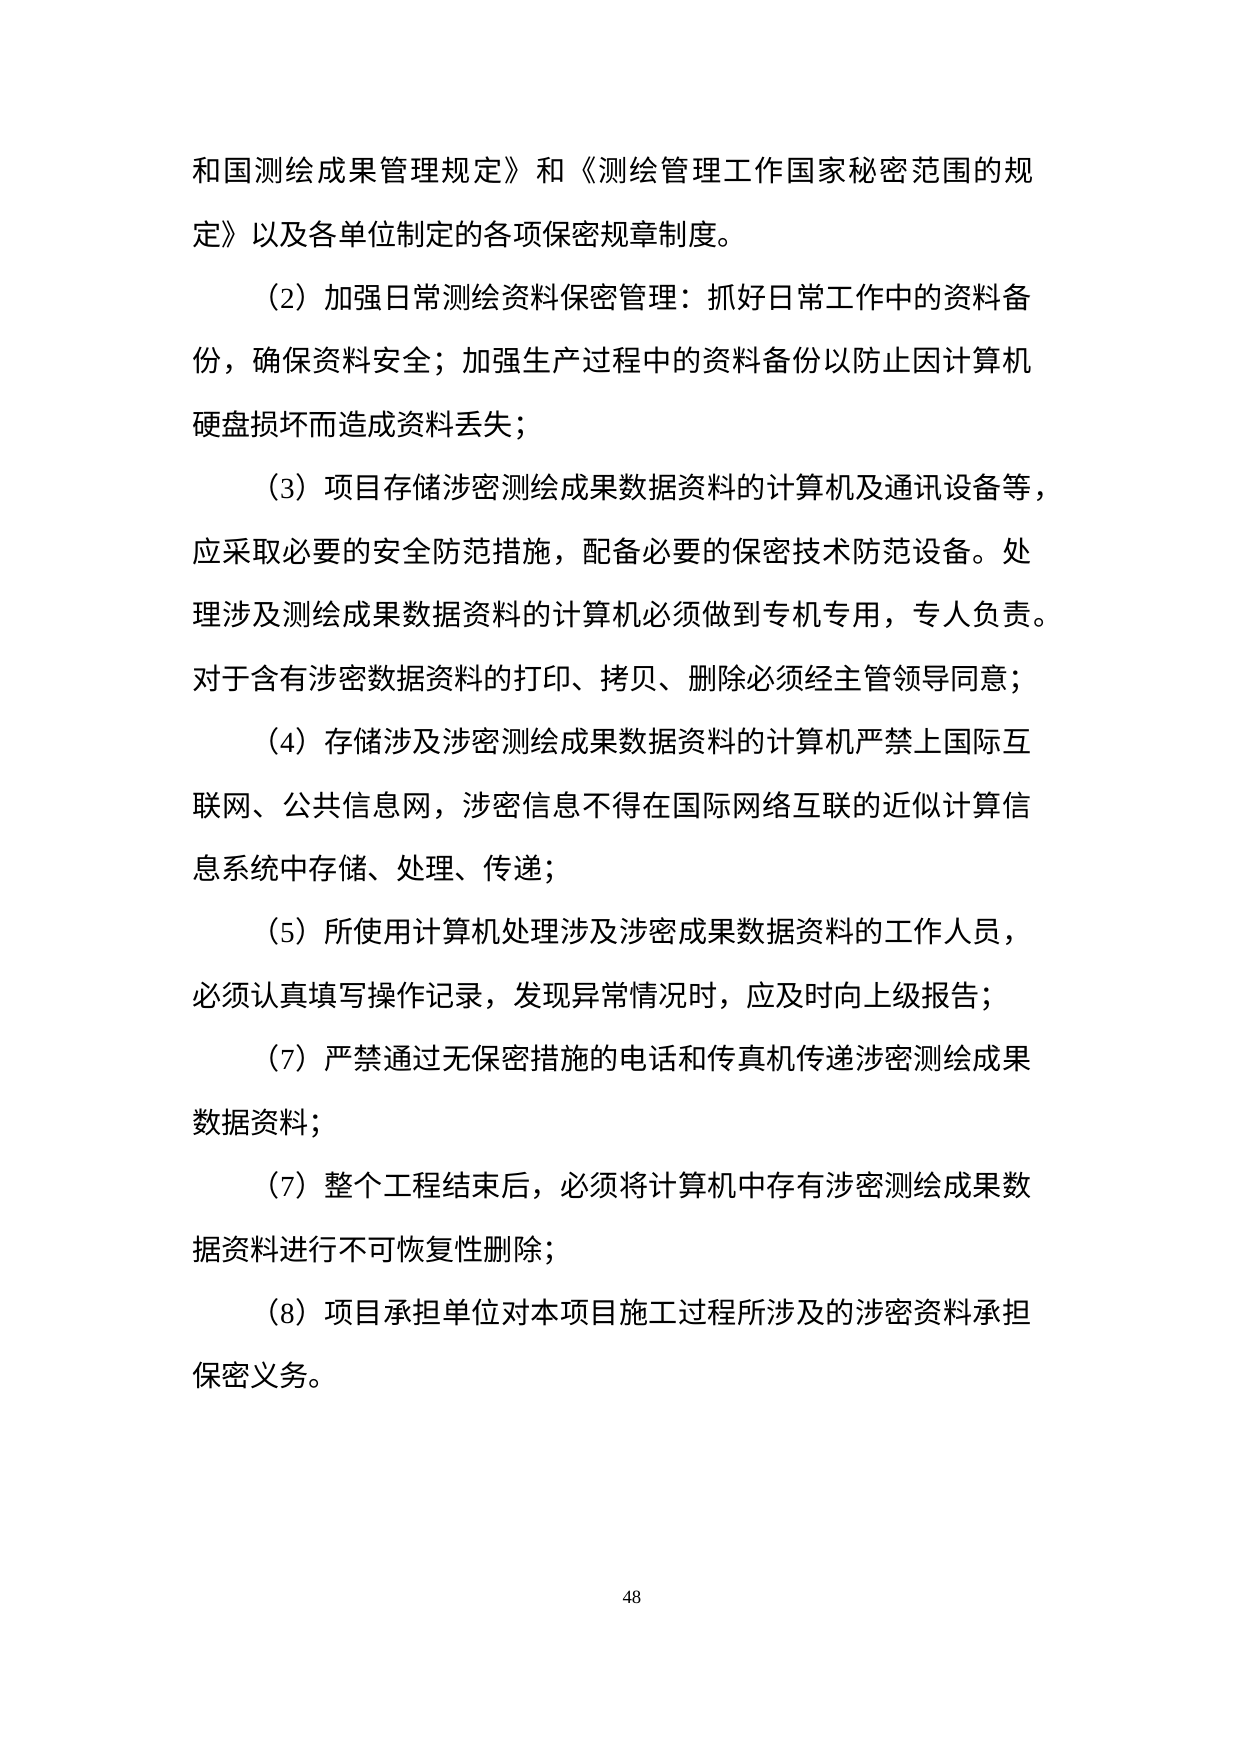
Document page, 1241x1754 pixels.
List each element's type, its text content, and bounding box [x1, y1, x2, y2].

text （5）所使用计算机处理涉及涉密成果数据资料的工作人员，必须认真填写操作记录，发现异常情况时，应及时向上级报告； [192, 909, 1033, 1015]
text （7）整个工程结束后，必须将计算机中存有涉密测绘成果数据资料进行不可恢复性删除； [192, 1163, 1033, 1268]
text （8）项目承担单位对本项目施工过程所涉及的涉密资料承担保密义务。 [192, 1289, 1033, 1395]
text （7）严禁通过无保密措施的电话和传真机传递涉密测绘成果数据资料； [192, 1036, 1033, 1142]
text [192, 148, 1033, 253]
text （4）存储涉及涉密测绘成果数据资料的计算机严禁上国际互联网、公共信息网，涉密信息不得在国际网络互联的近似计算信息系统中存储、处理、传递； [192, 719, 1033, 888]
text （2）加强日常测绘资料保密管理：抓好日常工作中的资料备份，确保资料安全；加强生产过程中的资料备份以防止因计算机硬盘损坏而造成资料丢失； [192, 274, 1033, 444]
text （3）项目存储涉密测绘成果数据资料的计算机及通讯设备等，应采取必要的安全防范措施，配备必要的保密技术防范设备。处理涉及测绘成果数据资料的计算机必须做到专机专用，专人负责。对于含有涉密数据资料的打印、拷贝、删除必须经主管领导同意； [192, 465, 1033, 697]
